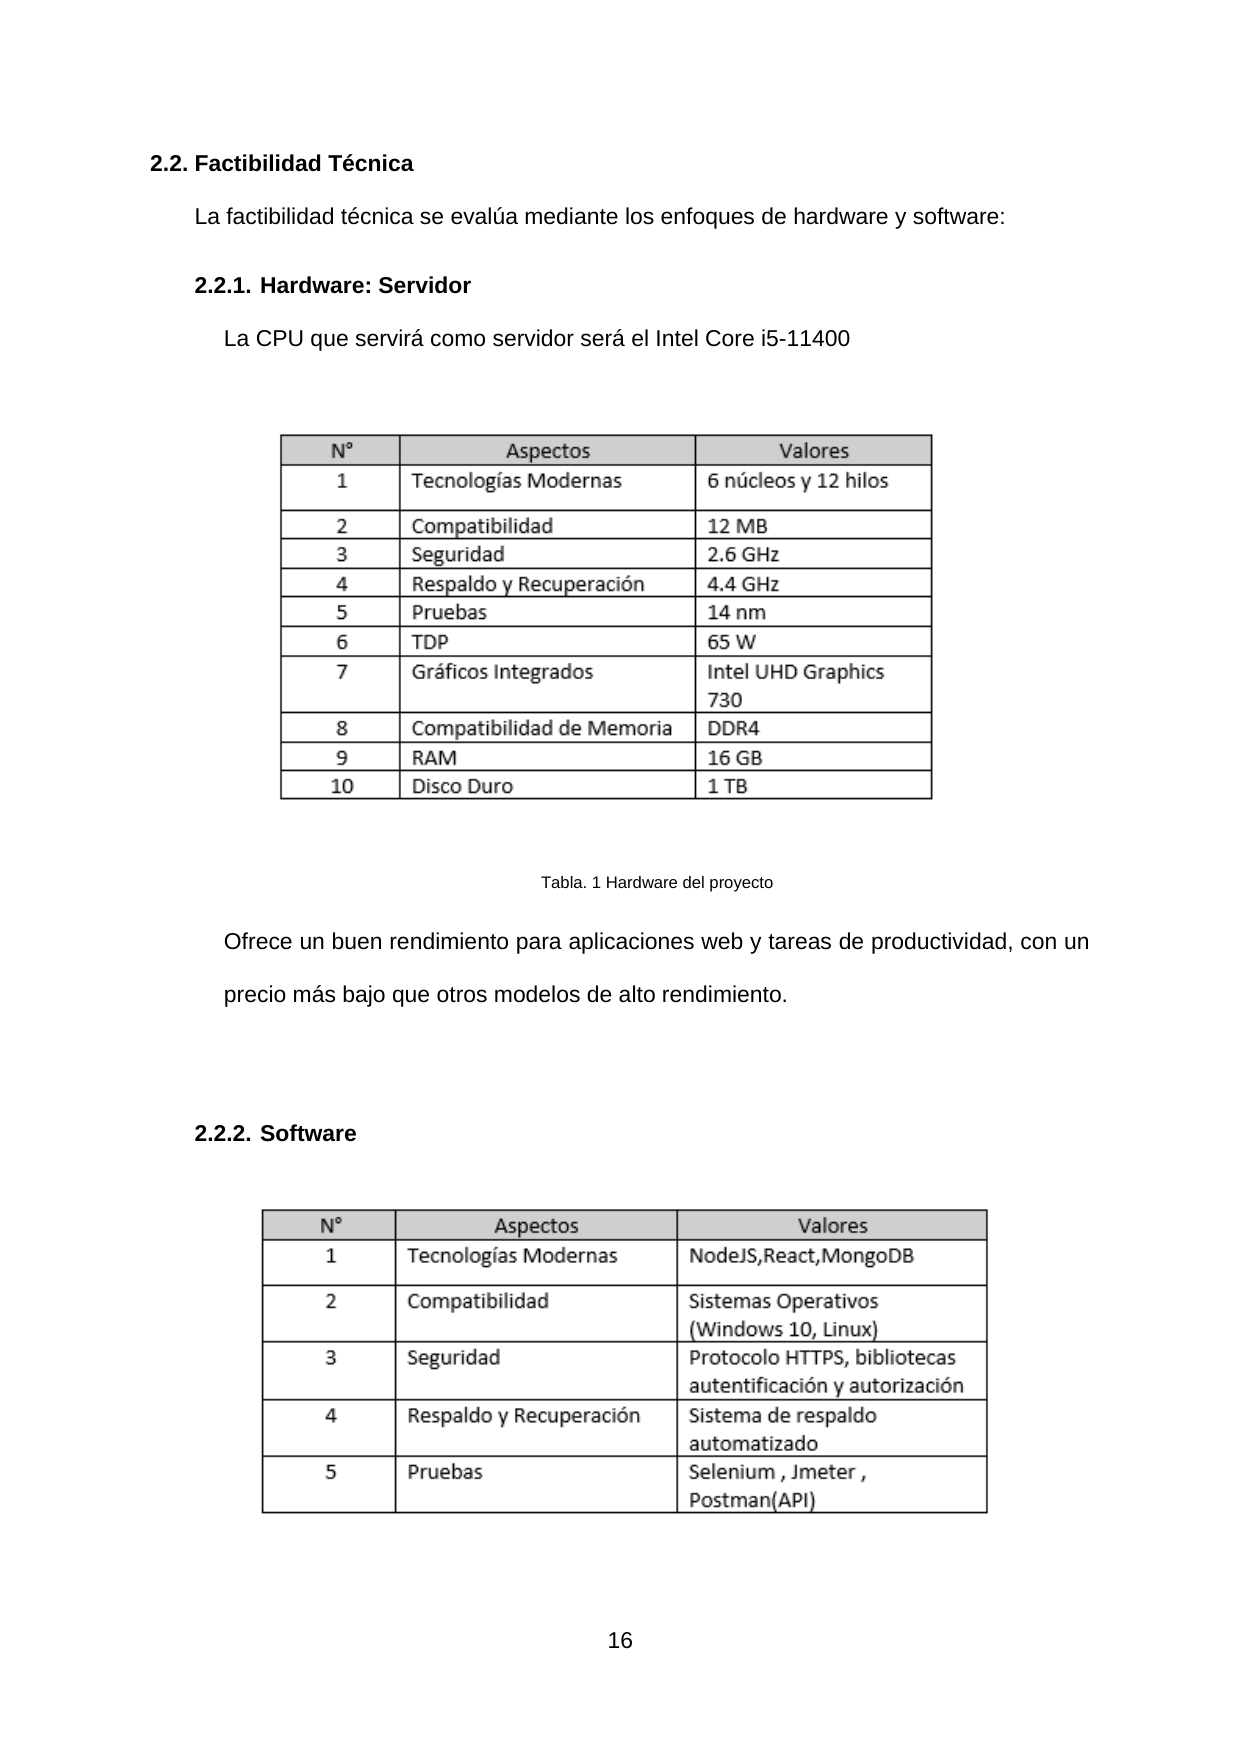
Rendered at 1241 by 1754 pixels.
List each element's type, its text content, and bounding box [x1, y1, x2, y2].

picture [223, 1172, 1024, 1545]
picture [268, 394, 964, 831]
subtitle Hardware: Servidor [194, 272, 1090, 298]
text Ofrece un buen rendimiento para aplicaciones web y tareas de productividad, con un precio más bajo que otros modelos de alto rendimiento. [224, 928, 1090, 1007]
subtitle Factibilidad Técnica [150, 150, 1090, 176]
text La factibilidad técnica se evalúa mediante los enfoques de hardware y software: [194, 203, 1090, 229]
text La CPU que servirá como servidor será el Intel Core i5-11400 [224, 325, 1090, 351]
text Tabla. 1 Hardware del proyecto [224, 873, 1090, 892]
subtitle Software [194, 1119, 1090, 1146]
